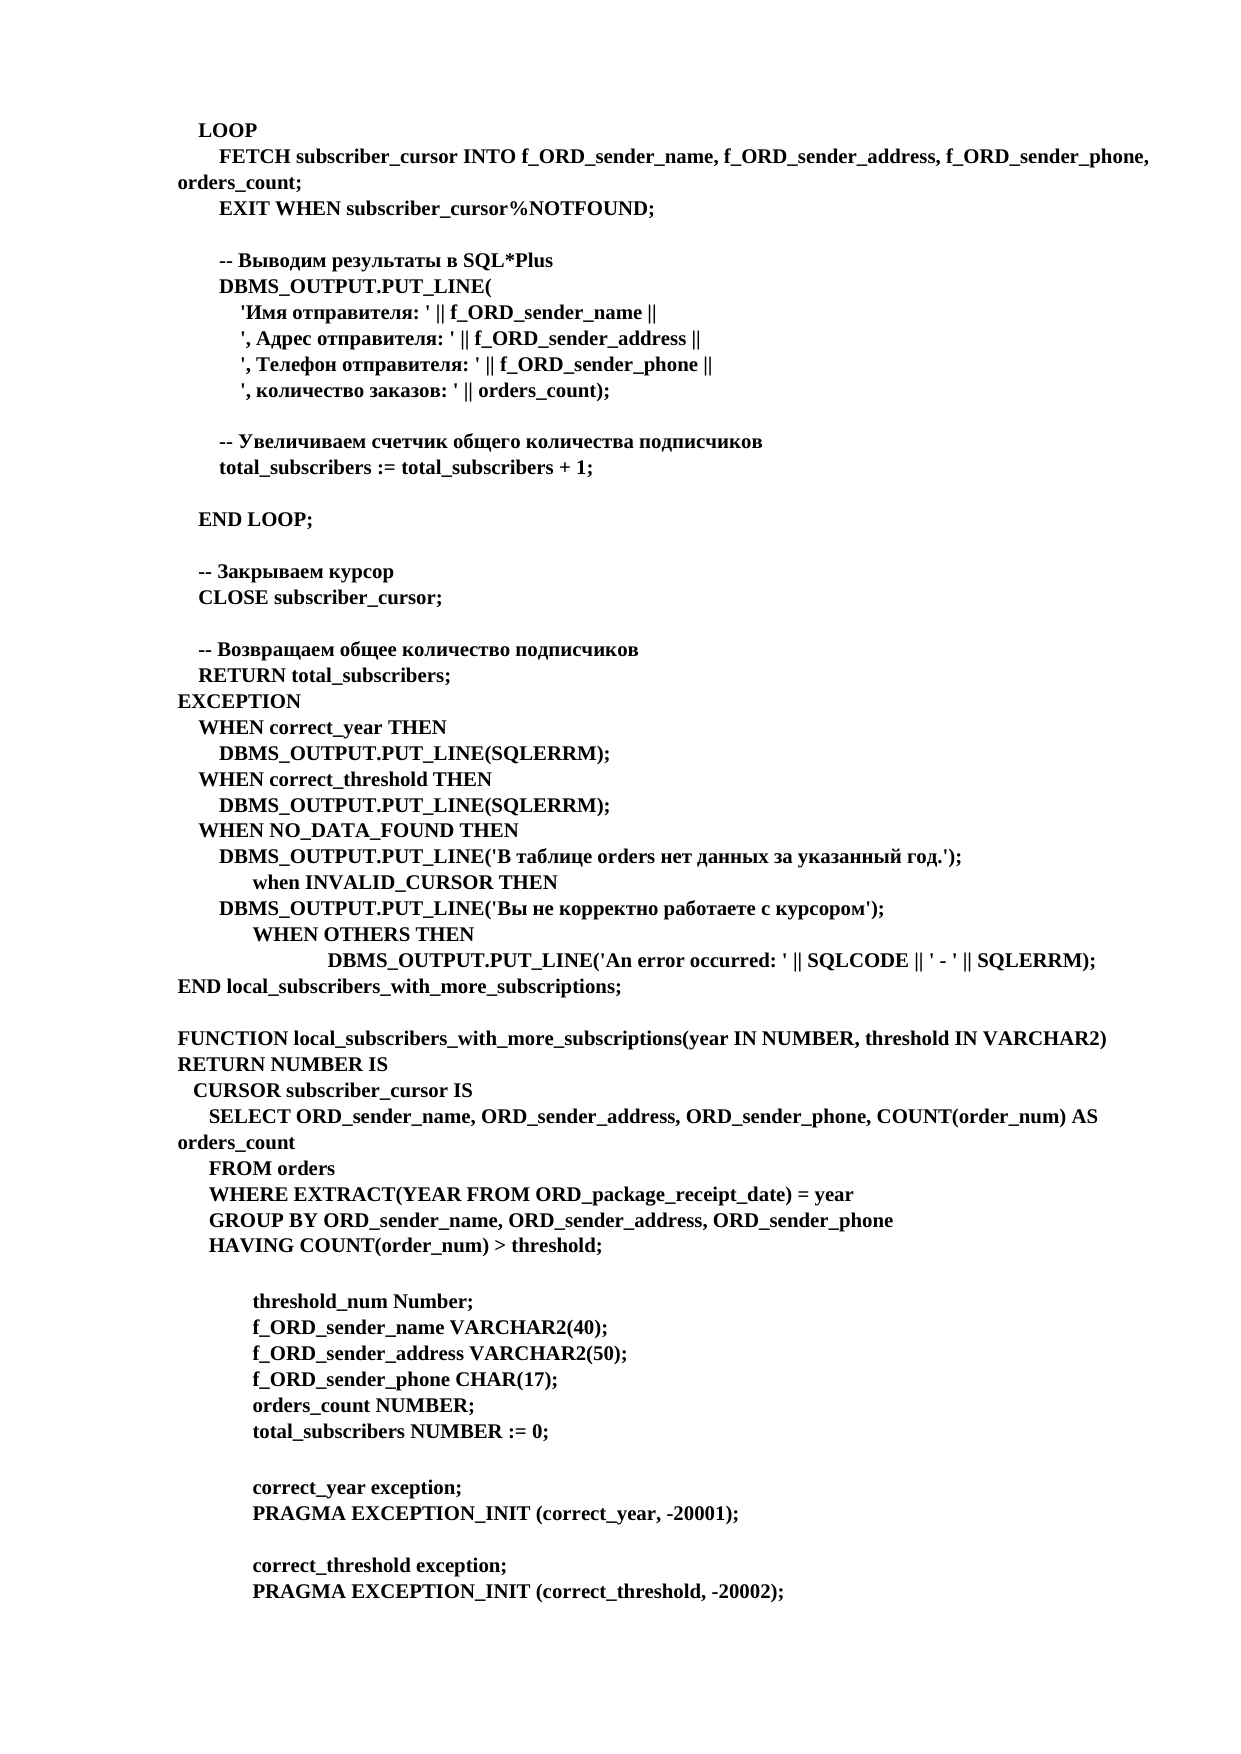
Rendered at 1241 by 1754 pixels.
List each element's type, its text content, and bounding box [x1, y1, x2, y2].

text FETCH subscriber_cursor INTO f_ORD_sender_name, f_ORD_sender_address, f_ORD_sender_phone, orders_count; [177, 144, 1152, 194]
text ', Телефон отправителя: ' || f_ORD_sender_phone || [177, 352, 1152, 376]
text f_ORD_sender_name VARCHAR2(40); [177, 1315, 1152, 1339]
text WHEN correct_threshold THEN [177, 767, 1152, 791]
text -- Выводим результаты в SQL*Plus [177, 248, 1152, 272]
text WHERE EXTRACT(YEAR FROM ORD_package_receipt_date) = year [177, 1182, 1152, 1206]
text threshold_num Number; [177, 1289, 1152, 1313]
text WHEN NO_DATA_FOUND THEN [177, 818, 1152, 842]
text 'Имя отправителя: ' || f_ORD_sender_name || [177, 300, 1152, 324]
text when INVALID_CURSOR THEN [177, 870, 1152, 894]
text -- Возвращаем общее количество подписчиков [177, 637, 1152, 661]
text END local_subscribers_with_more_subscriptions; [177, 974, 1152, 998]
text WHEN correct_year THEN [177, 715, 1152, 739]
text DBMS_OUTPUT.PUT_LINE(SQLERRM); [177, 792, 1152, 817]
text -- Закрываем курсор [177, 559, 1152, 583]
text f_ORD_sender_address VARCHAR2(50); [177, 1341, 1152, 1365]
text DBMS_OUTPUT.PUT_LINE('An error occurred: ' || SQLCODE || ' - ' || SQLERRM); [177, 948, 1152, 972]
text RETURN total_subscribers; [177, 663, 1152, 687]
text FUNCTION local_subscribers_with_more_subscriptions(year IN NUMBER, threshold IN VARCHAR2) RETURN NUMBER IS [177, 1026, 1152, 1076]
text WHEN OTHERS THEN [177, 922, 1152, 946]
text orders_count NUMBER; [177, 1393, 1152, 1417]
text END LOOP; [177, 507, 1152, 531]
text DBMS_OUTPUT.PUT_LINE('Вы не корректно работаете с курсором'); [177, 896, 1152, 920]
text EXCEPTION [177, 689, 1152, 713]
text f_ORD_sender_phone CHAR(17); [177, 1367, 1152, 1391]
text PRAGMA EXCEPTION_INIT (correct_threshold, -20002); [177, 1578, 1152, 1603]
text total_subscribers := total_subscribers + 1; [177, 455, 1152, 479]
text CURSOR subscriber_cursor IS [177, 1078, 1152, 1102]
text HAVING COUNT(order_num) > threshold; [177, 1233, 1152, 1257]
text FROM orders [177, 1156, 1152, 1180]
text DBMS_OUTPUT.PUT_LINE('В таблице orders нет данных за указанный год.'); [177, 844, 1152, 868]
text LOOP [177, 118, 1152, 142]
text DBMS_OUTPUT.PUT_LINE(SQLERRM); [177, 741, 1152, 765]
text CLOSE subscriber_cursor; [177, 585, 1152, 609]
text ', Адрес отправителя: ' || f_ORD_sender_address || [177, 326, 1152, 350]
text correct_year exception; [177, 1475, 1152, 1499]
text correct_threshold exception; [177, 1553, 1152, 1577]
text PRAGMA EXCEPTION_INIT (correct_year, -20001); [177, 1501, 1152, 1525]
text SELECT ORD_sender_name, ORD_sender_address, ORD_sender_phone, COUNT(order_num) AS orders_count [177, 1104, 1152, 1154]
text EXIT WHEN subscriber_cursor%NOTFOUND; [177, 196, 1152, 220]
text GROUP BY ORD_sender_name, ORD_sender_address, ORD_sender_phone [177, 1207, 1152, 1232]
text ', количество заказов: ' || orders_count); [177, 377, 1152, 402]
text total_subscribers NUMBER := 0; [177, 1419, 1152, 1443]
text -- Увеличиваем счетчик общего количества подписчиков [177, 429, 1152, 453]
text DBMS_OUTPUT.PUT_LINE( [177, 274, 1152, 298]
